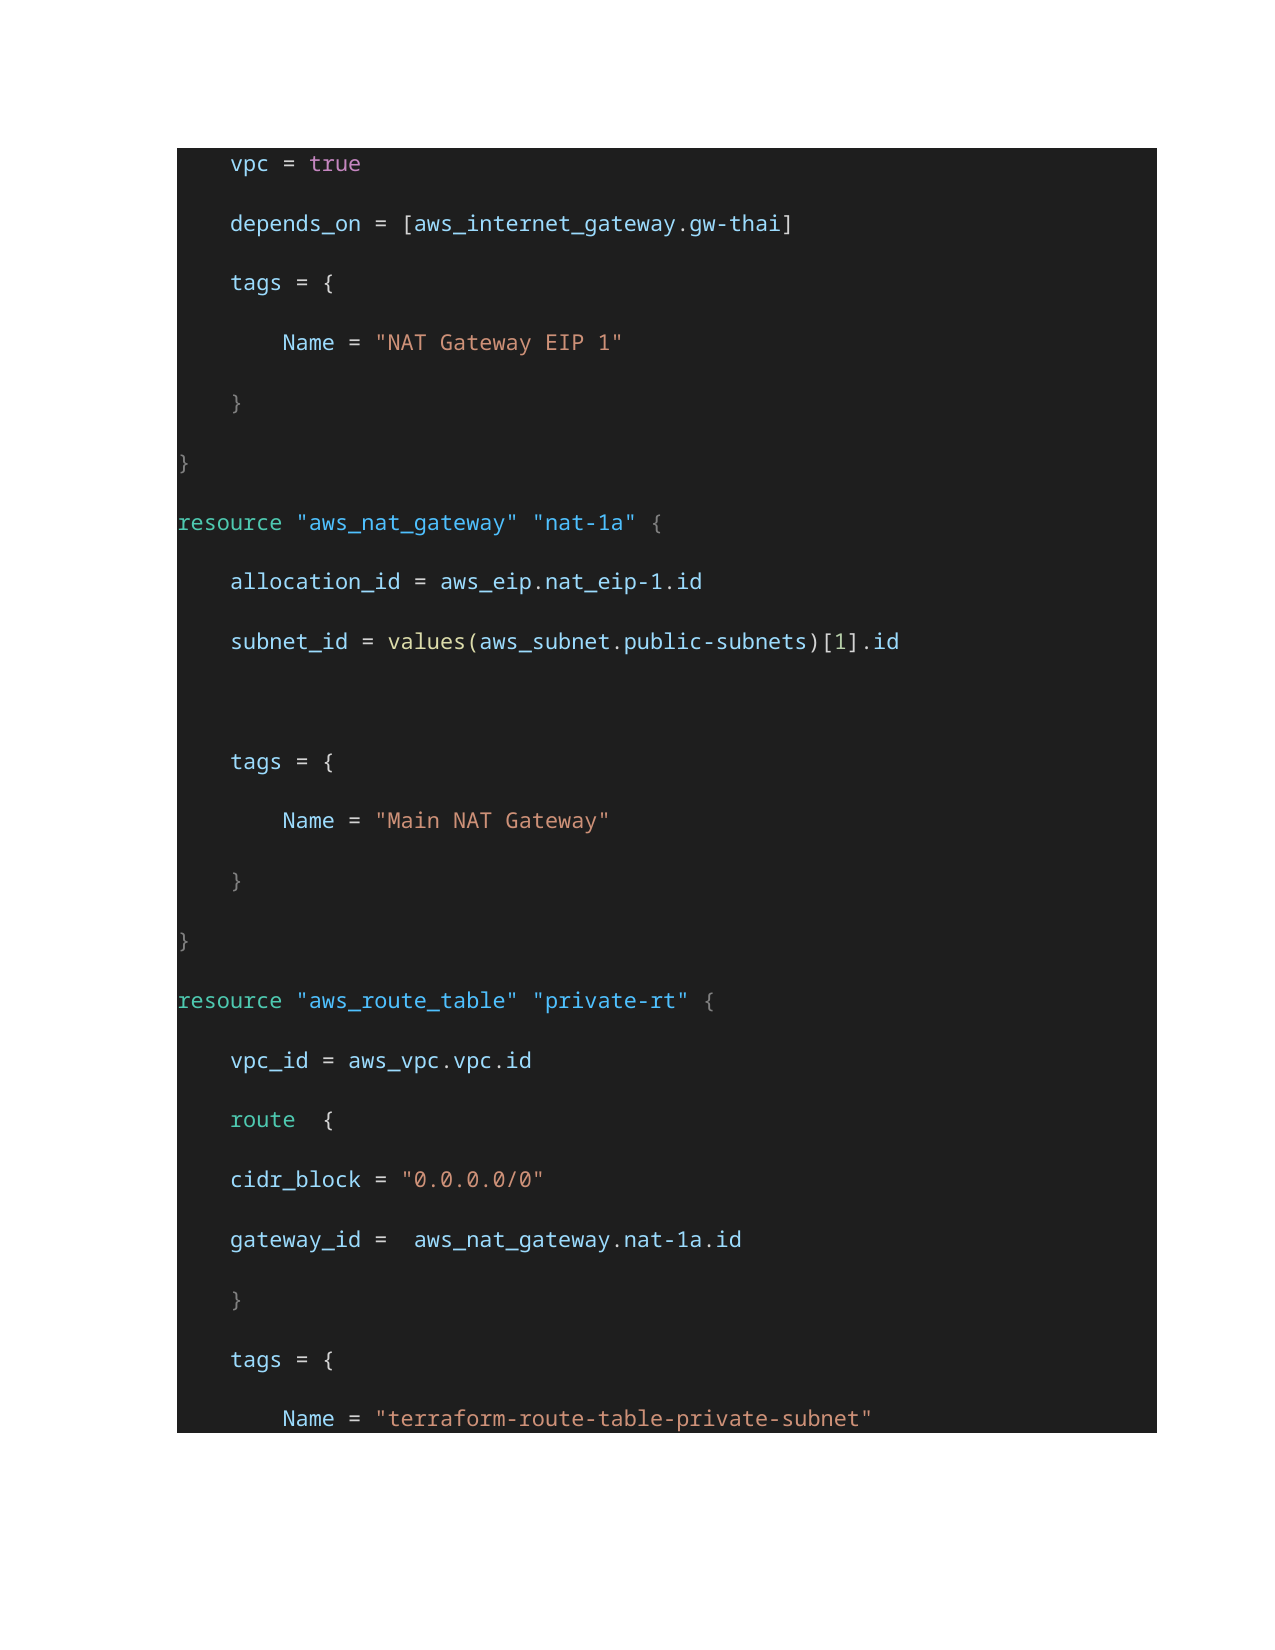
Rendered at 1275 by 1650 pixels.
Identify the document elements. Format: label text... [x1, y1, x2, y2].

text tags = { [177, 746, 1157, 775]
text Name = "NAT Gateway EIP 1" [177, 327, 1157, 357]
text tags = { [177, 267, 1157, 297]
text allocation_id = aws_eip.nat_eip-1.id [177, 566, 1157, 596]
text route { [177, 1104, 1157, 1134]
text } [177, 865, 1157, 895]
text vpc_id = aws_vpc.vpc.id [177, 1044, 1157, 1074]
text gateway_id = aws_nat_gateway.nat-1a.id [177, 1224, 1157, 1254]
text Name = "terraform-route-table-private-subnet" [177, 1403, 1157, 1433]
text } [177, 1284, 1157, 1313]
text resource "aws_nat_gateway" "nat-1a" { [177, 506, 1157, 536]
text } [177, 387, 1157, 417]
text vpc = true [177, 148, 1157, 177]
text tags = { [177, 1343, 1157, 1373]
text } [177, 925, 1157, 955]
text Name = "Main NAT Gateway" [177, 805, 1157, 835]
text subnet_id = values(aws_subnet.public-subnets)[1].id [177, 626, 1157, 656]
text } [177, 447, 1157, 476]
text depends_on = [aws_internet_gateway.gw-thai] [177, 207, 1157, 237]
text resource "aws_route_table" "private-rt" { [177, 985, 1157, 1014]
text cidr_block = "0.0.0.0/0" [177, 1164, 1157, 1194]
